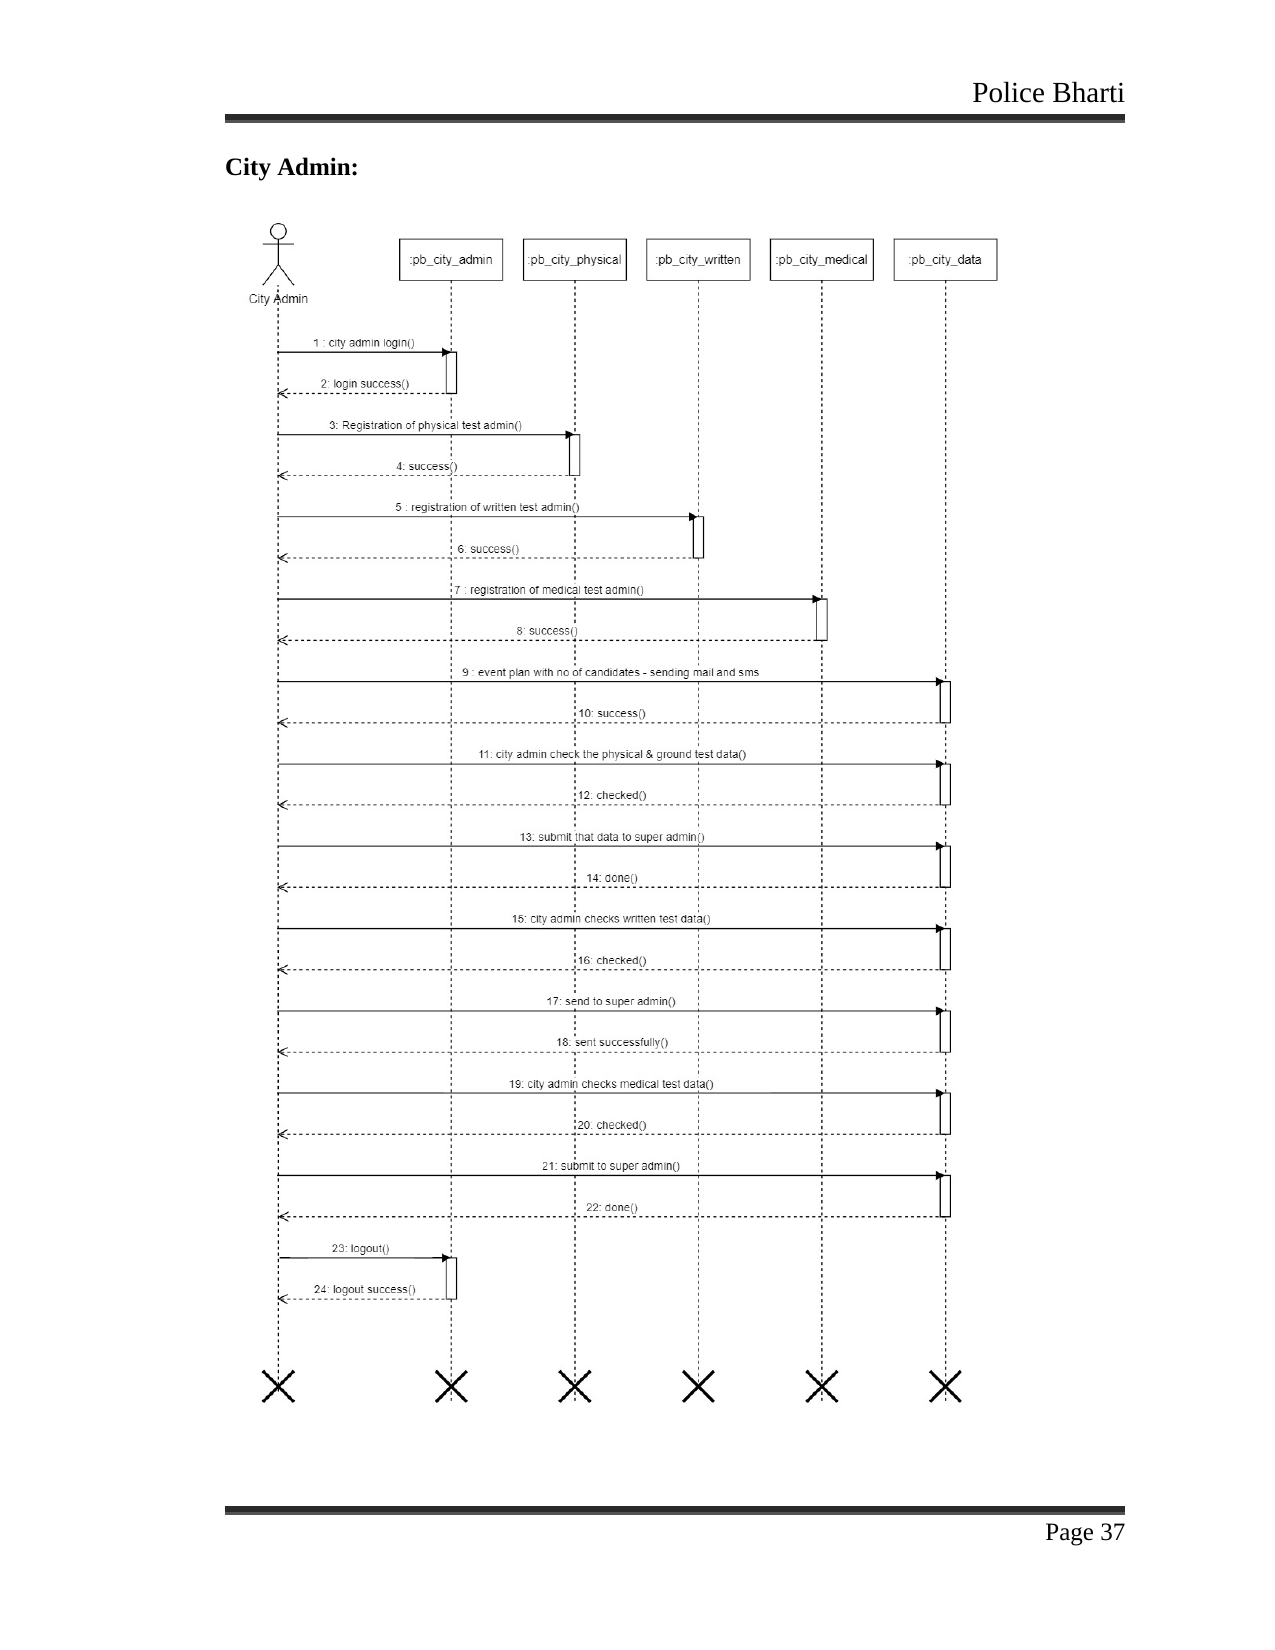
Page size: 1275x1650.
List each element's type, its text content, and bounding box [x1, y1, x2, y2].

picture [225, 199, 1057, 1462]
text City Admin: [225, 152, 1125, 181]
